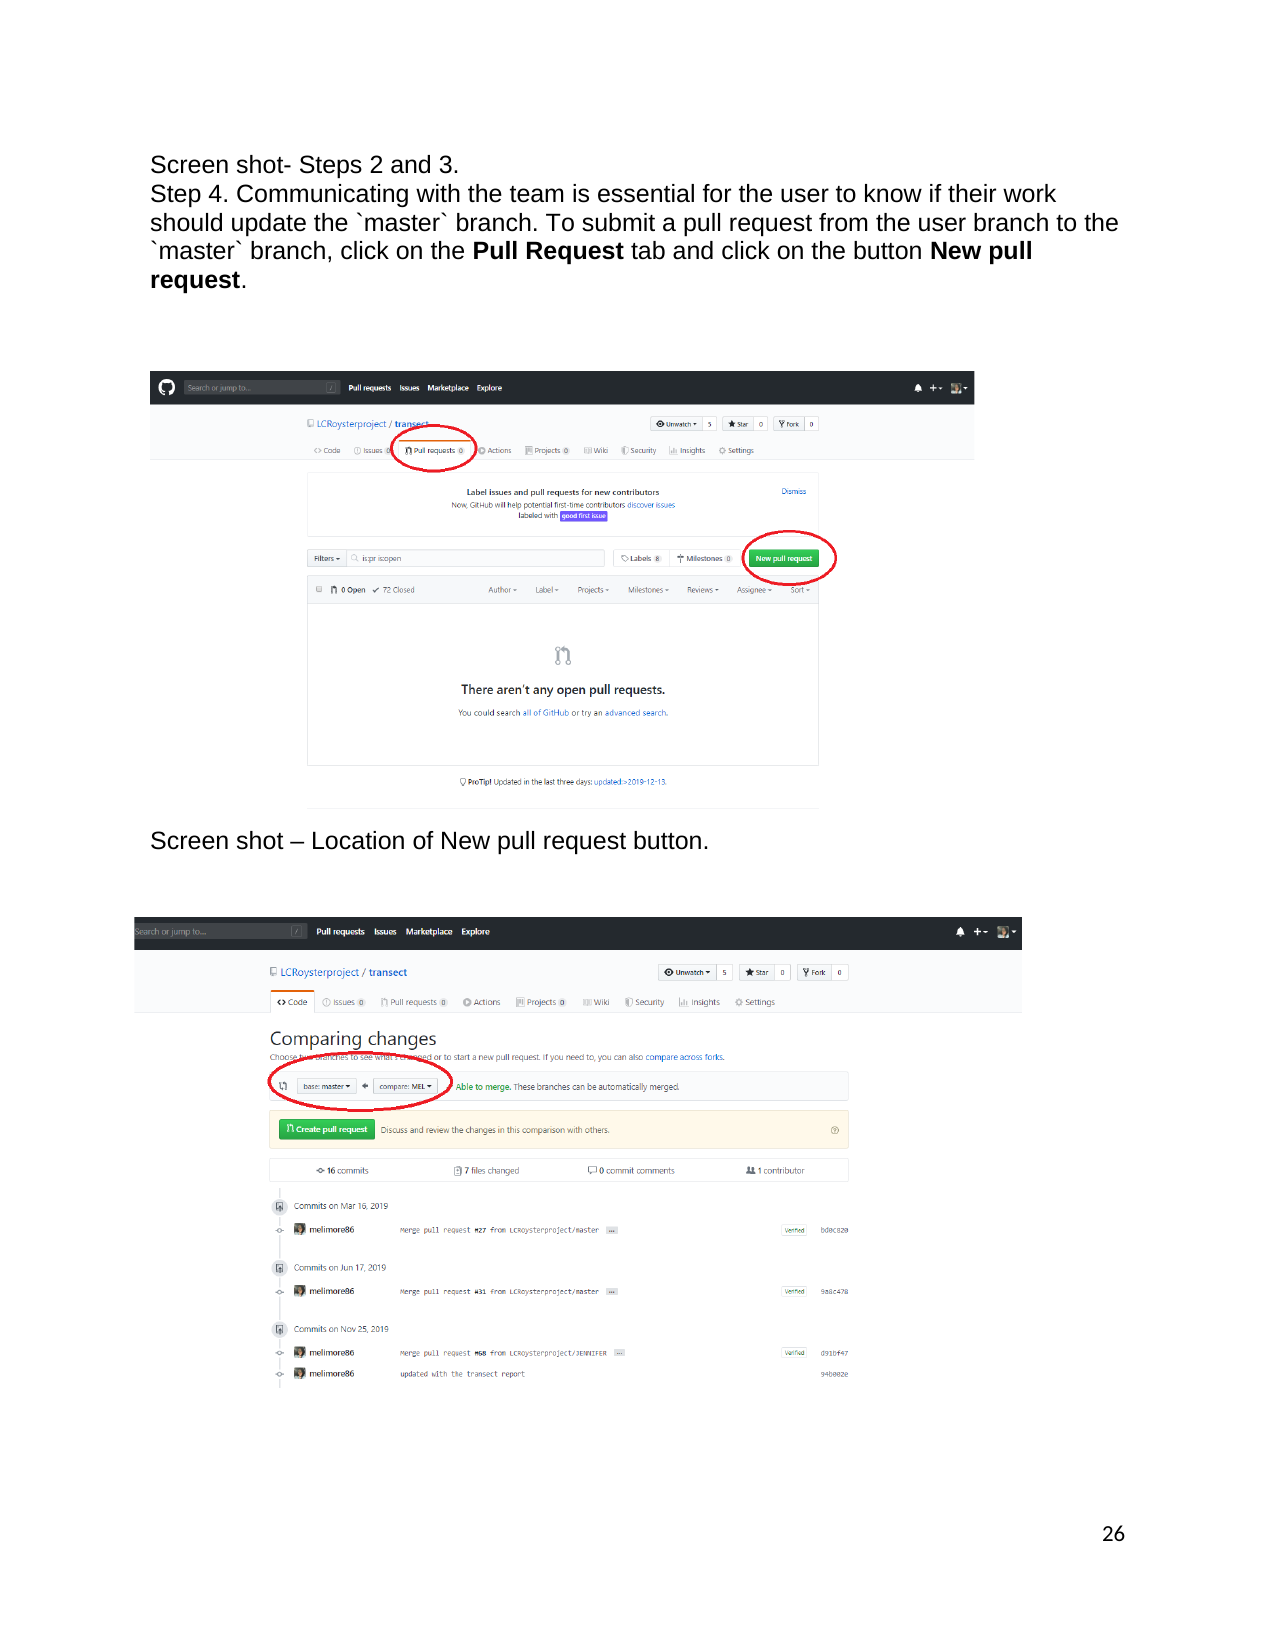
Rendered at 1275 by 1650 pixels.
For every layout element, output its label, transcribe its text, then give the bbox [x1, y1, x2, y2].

text Step 4. Communicating with the team is essential for the user to know if their work should update the `master` branch. To submit a pull request from the user branch to the `master` branch, click on the Pull Request tab and click on the button New pull request. [150, 179, 1125, 294]
text Screen shot- Steps 2 and 3. [150, 150, 1125, 179]
picture [150, 371, 975, 826]
picture [134, 917, 1022, 1388]
